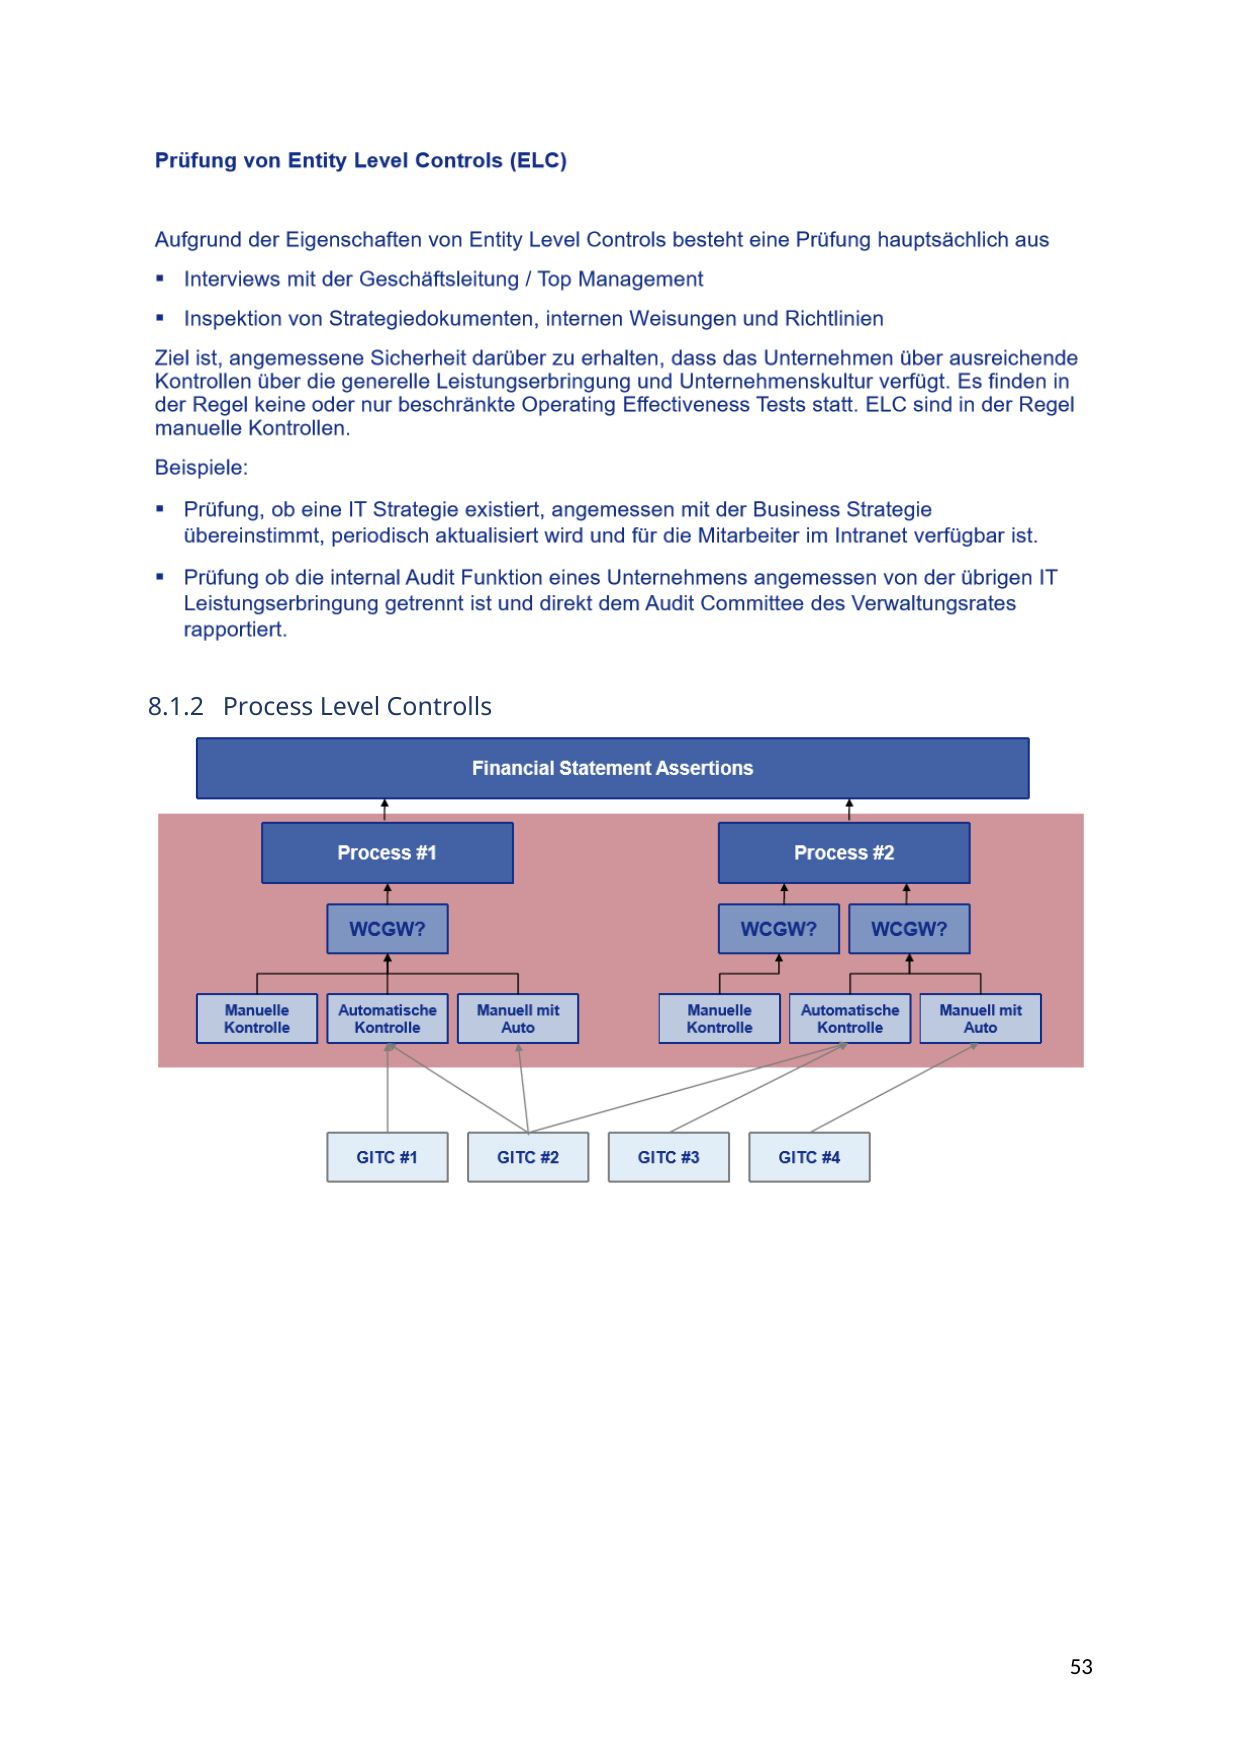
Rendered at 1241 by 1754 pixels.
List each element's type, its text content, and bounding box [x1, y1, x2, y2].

picture [147, 725, 1093, 1202]
picture [147, 147, 1093, 670]
subtitle Process Level Controlls [148, 688, 1093, 722]
